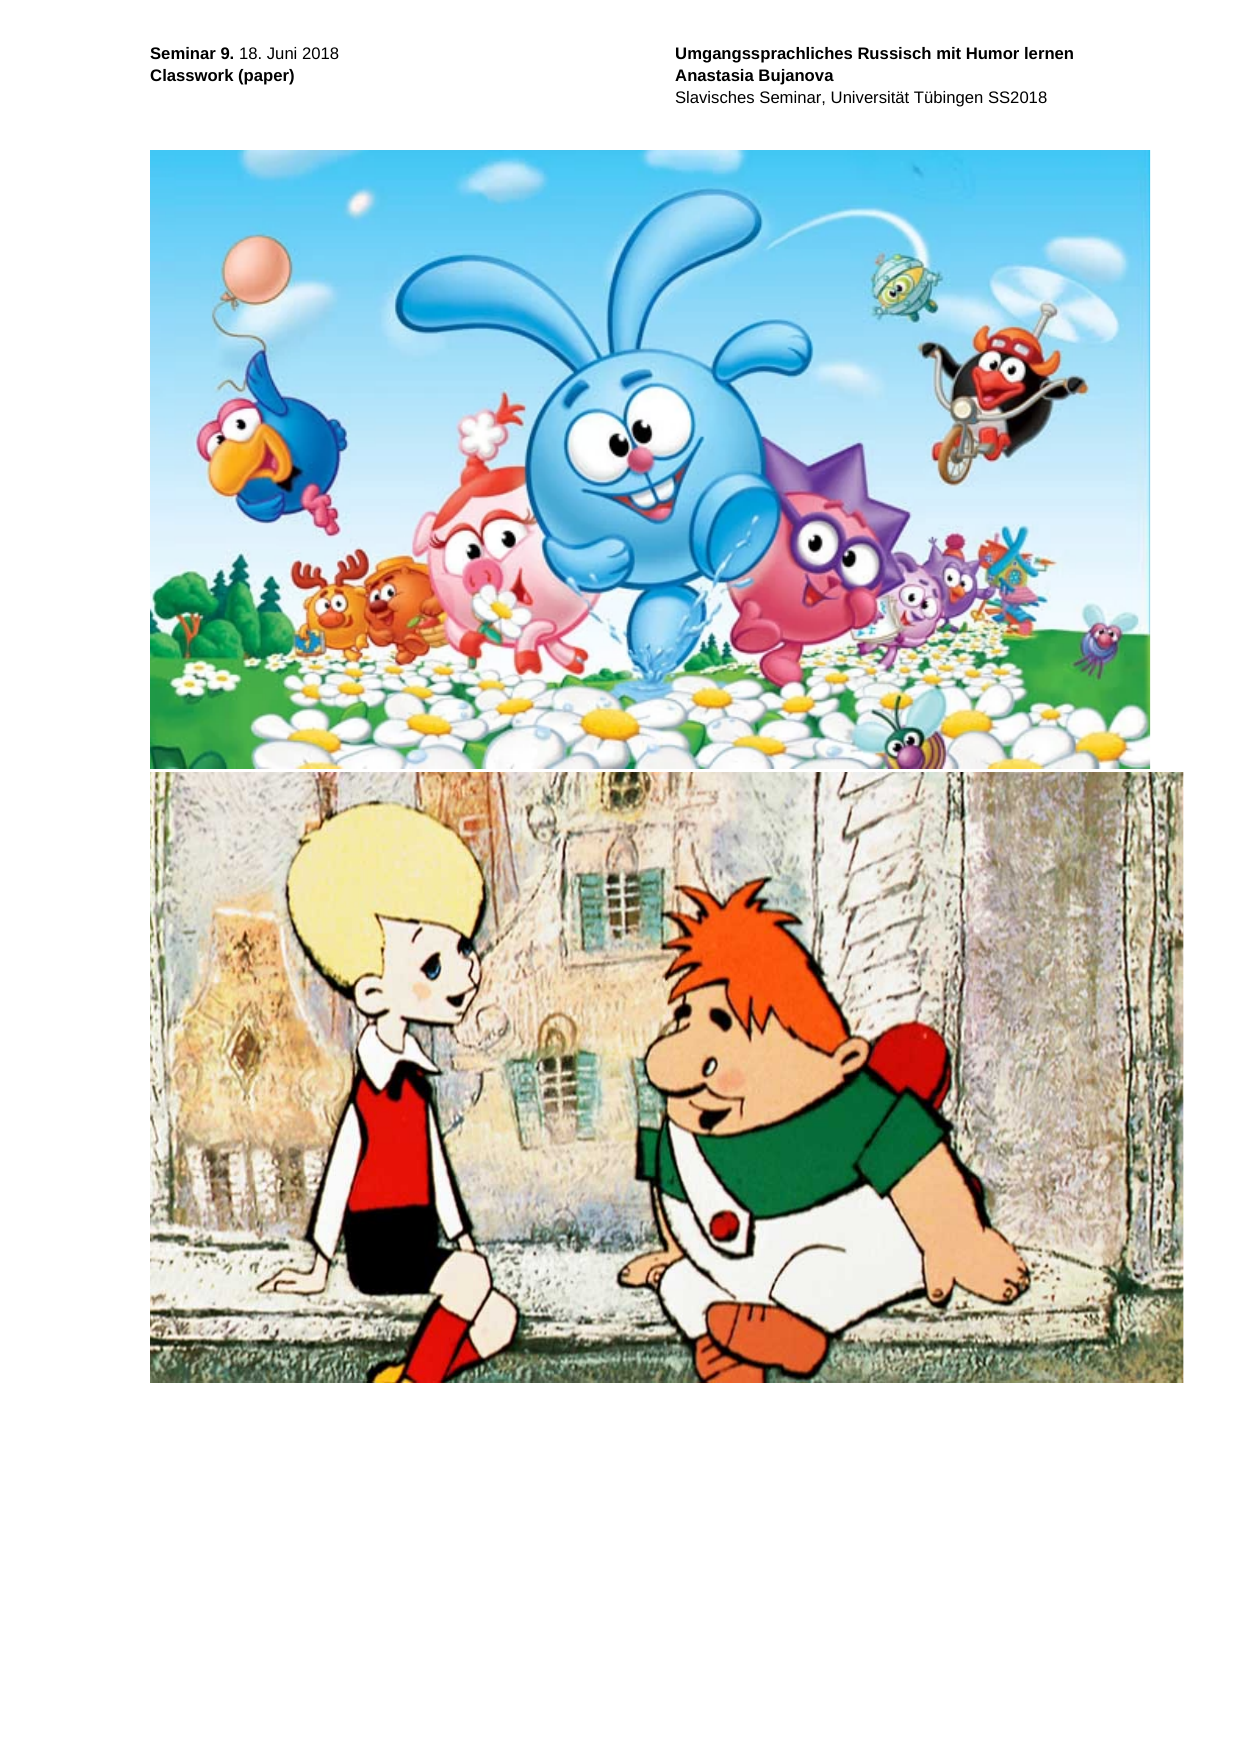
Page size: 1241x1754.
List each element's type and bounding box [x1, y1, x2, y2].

picture [150, 150, 1150, 769]
picture [150, 772, 1184, 1383]
